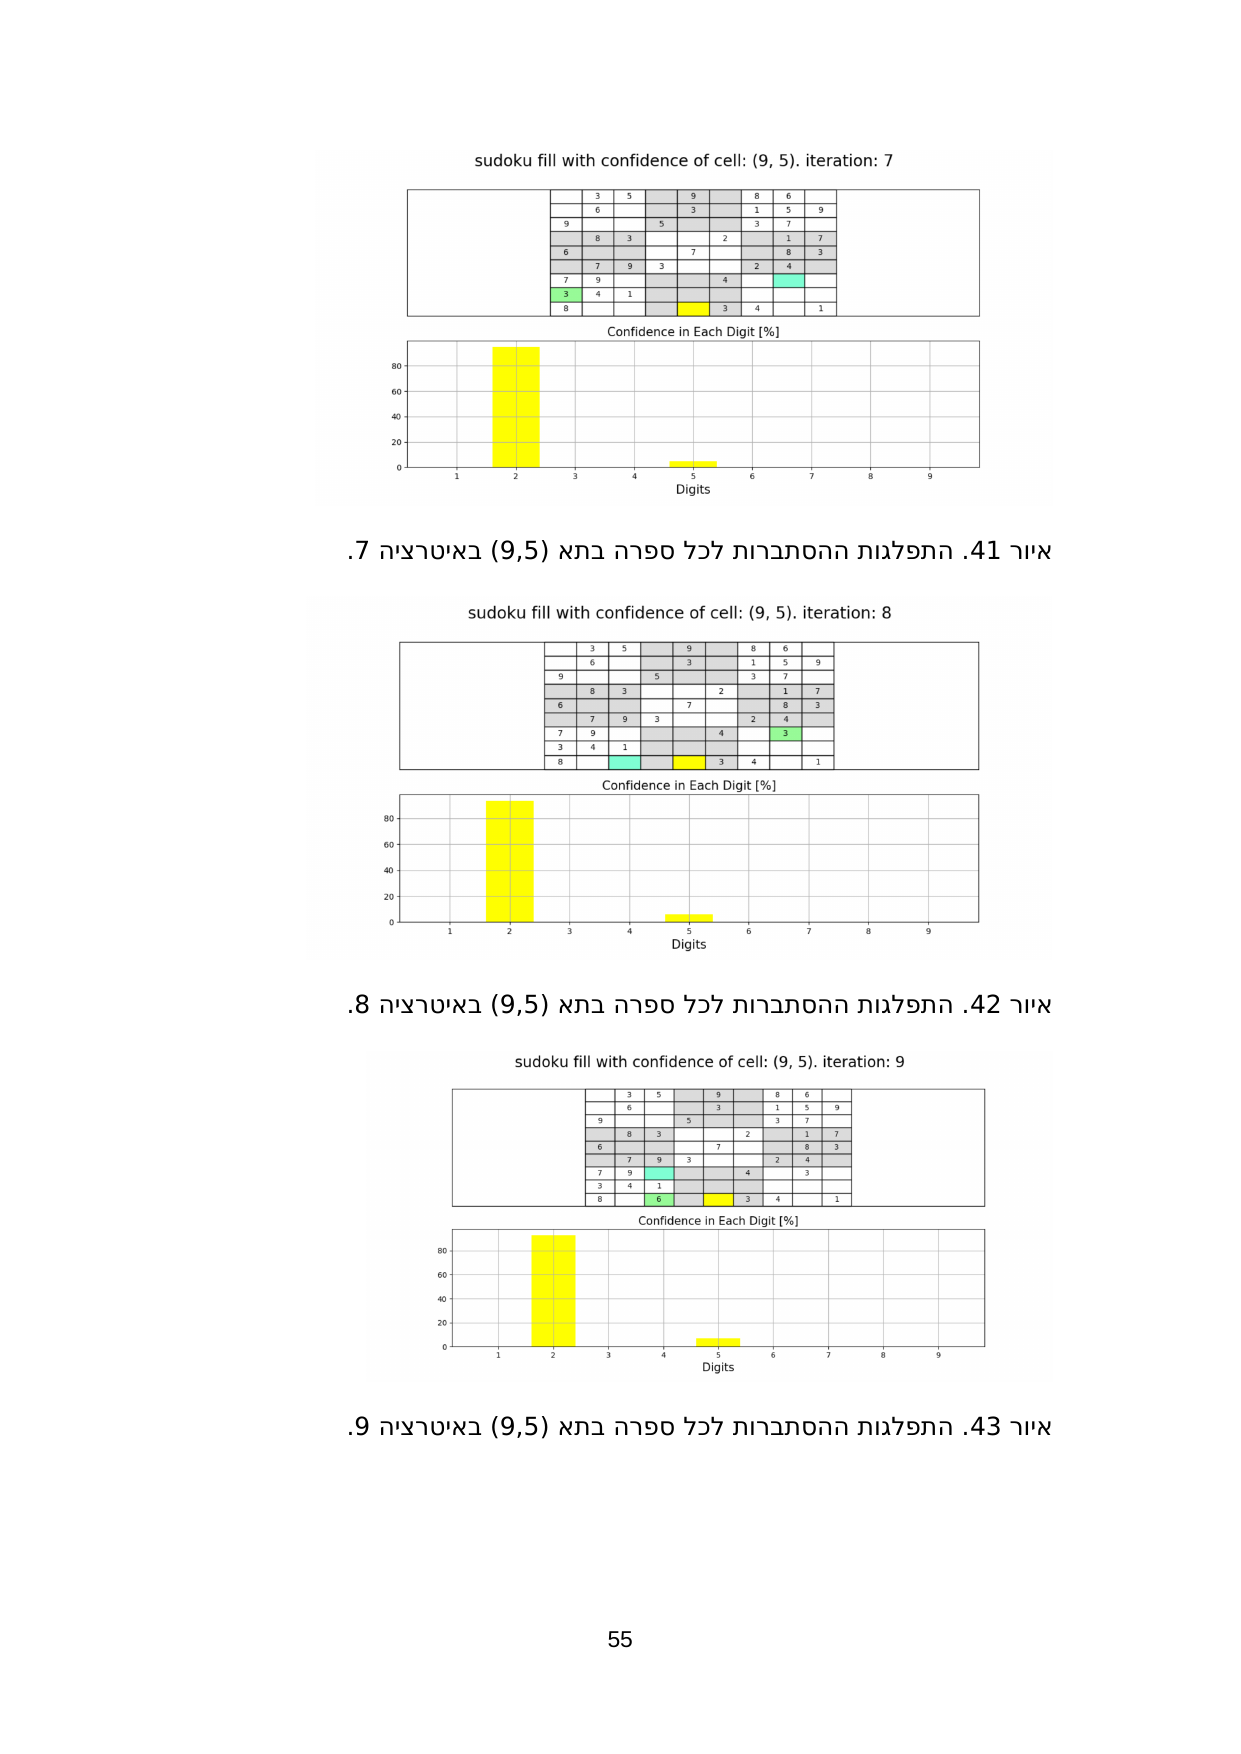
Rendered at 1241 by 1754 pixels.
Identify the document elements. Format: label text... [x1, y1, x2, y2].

picture [306, 596, 1053, 960]
picture [315, 150, 1053, 506]
text איור 41. התפלגות ההסתברות לכל ספרה בתא (9,5) באיטרציה 7. [187, 536, 1053, 565]
text איור 42. התפלגות ההסתברות לכל ספרה בתא (9,5) באיטרציה 8. [187, 991, 1053, 1020]
picture [366, 1051, 1053, 1382]
text איור 43. התפלגות ההסתברות לכל ספרה בתא (9,5) באיטרציה 9. [187, 1413, 1053, 1442]
